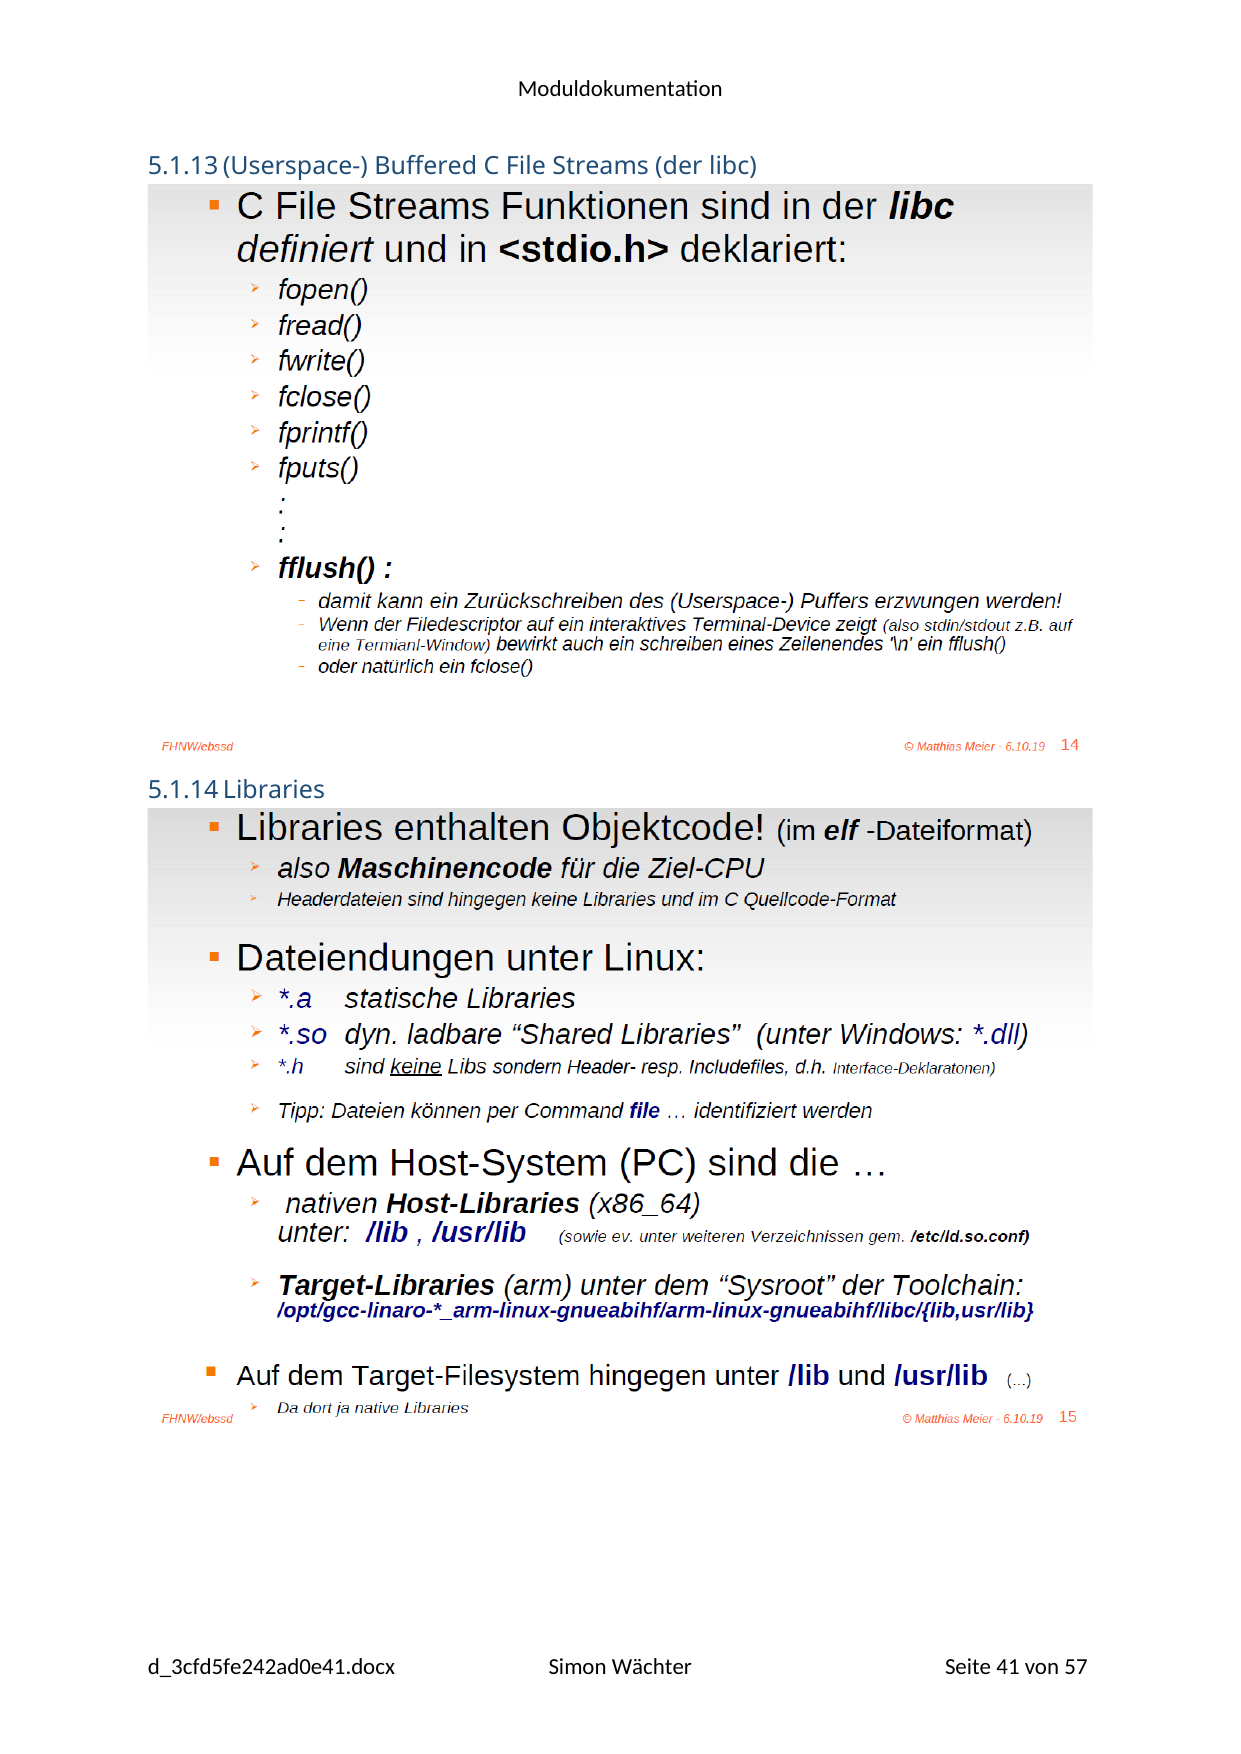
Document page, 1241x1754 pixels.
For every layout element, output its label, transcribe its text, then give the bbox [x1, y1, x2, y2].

subtitle Libraries [148, 772, 1093, 806]
subtitle (Userspace-) Buffered C File Streams (der libc) [148, 148, 1093, 182]
picture [147, 184, 1093, 754]
picture [147, 808, 1093, 1427]
